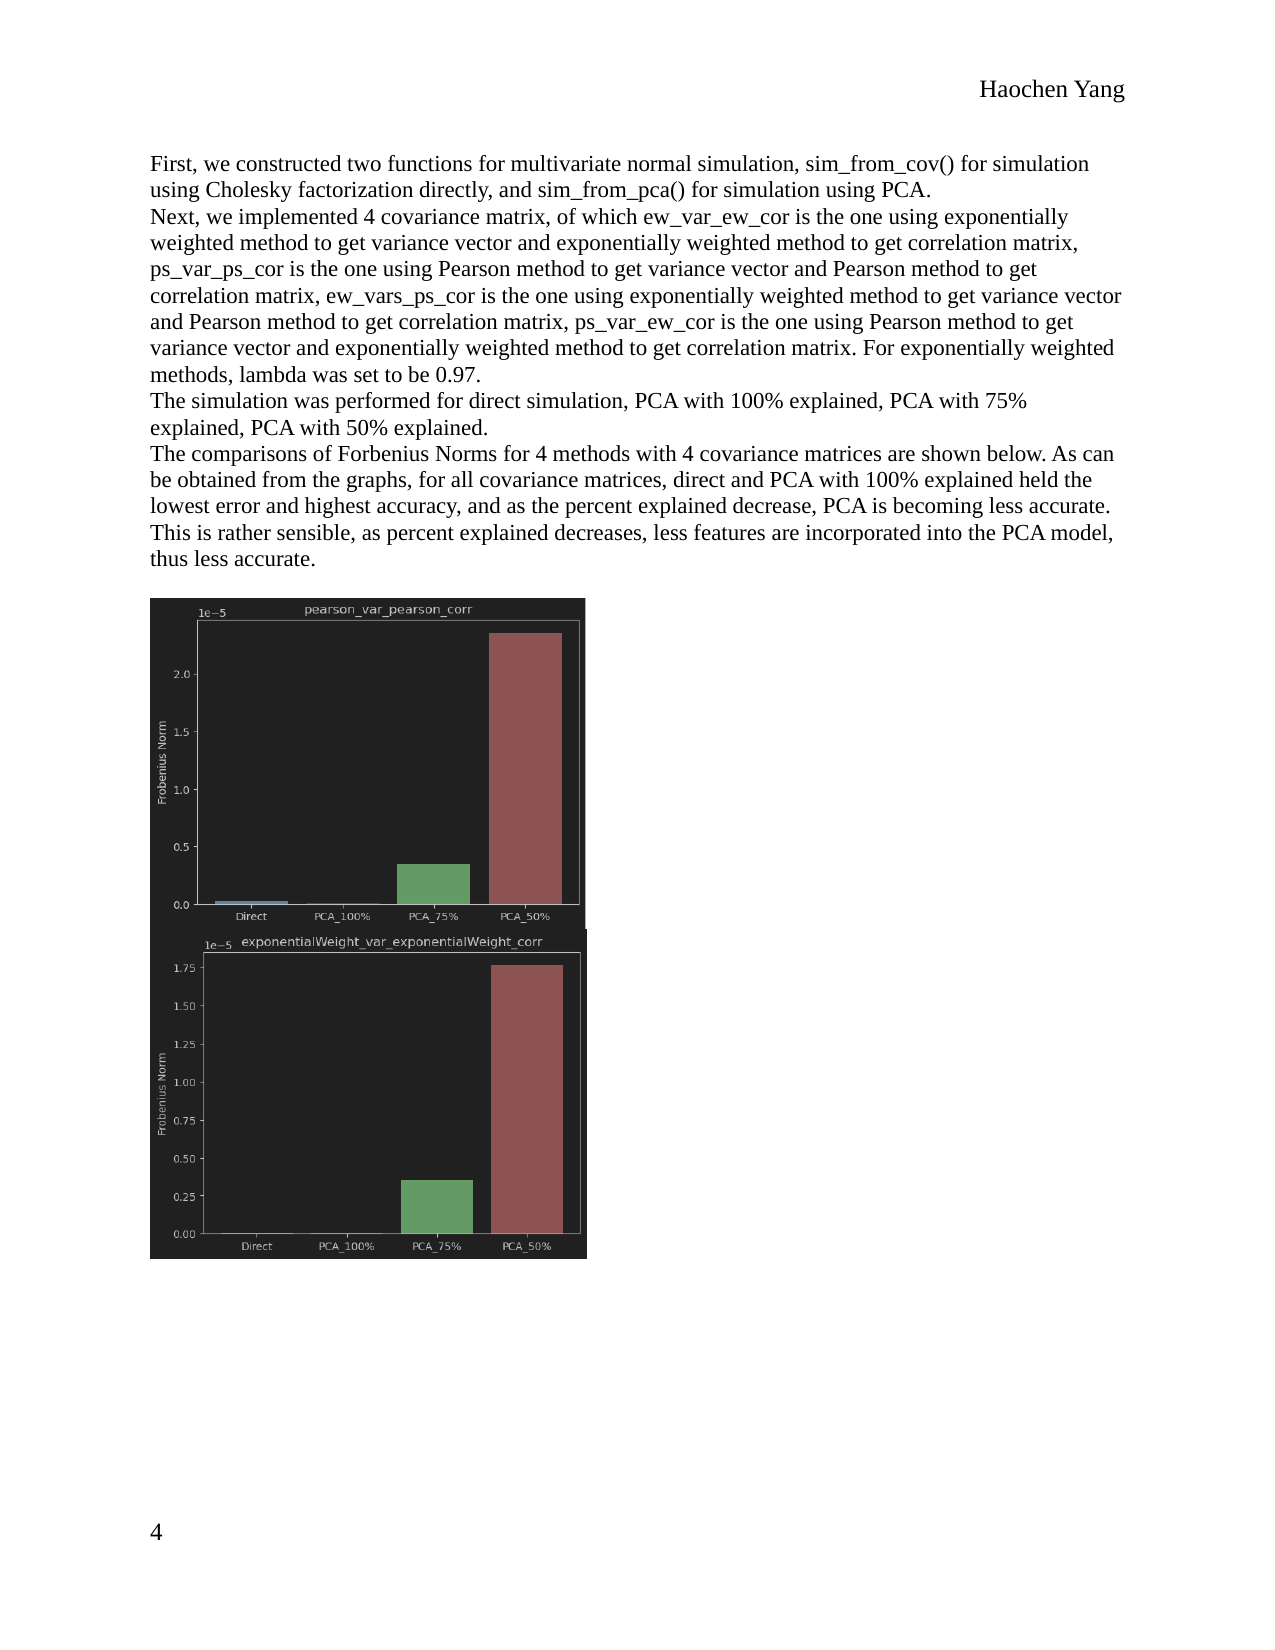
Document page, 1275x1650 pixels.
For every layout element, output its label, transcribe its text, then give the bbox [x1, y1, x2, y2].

text First, we constructed two functions for multivariate normal simulation, sim_from_cov() for simulation using Cholesky factorization directly, and sim_from_pca() for simulation using PCA. [150, 150, 1125, 203]
text Next, we implemented 4 covariance matrix, of which ew_var_ew_cor is the one using exponentially weighted method to get variance vector and exponentially weighted method to get correlation matrix, ps_var_ps_cor is the one using Pearson method to get variance vector and Pearson method to get correlation matrix, ew_vars_ps_cor is the one using exponentially weighted method to get variance vector and Pearson method to get correlation matrix, ps_var_ew_cor is the one using Pearson method to get variance vector and exponentially weighted method to get correlation matrix. For exponentially weighted methods, lambda was set to be 0.97. [150, 203, 1125, 387]
text The simulation was performed for direct simulation, PCA with 100% explained, PCA with 75% explained, PCA with 50% explained. [150, 387, 1125, 440]
picture [150, 598, 587, 1259]
text The comparisons of Forbenius Norms for 4 methods with 4 covariance matrices are shown below. As can be obtained from the graphs, for all covariance matrices, direct and PCA with 100% explained held the lowest error and highest accuracy, and as the percent explained decrease, PCA is becoming less accurate. This is rather sensible, as percent explained decreases, less features are incorporated into the PCA model, thus less accurate. [150, 440, 1125, 572]
